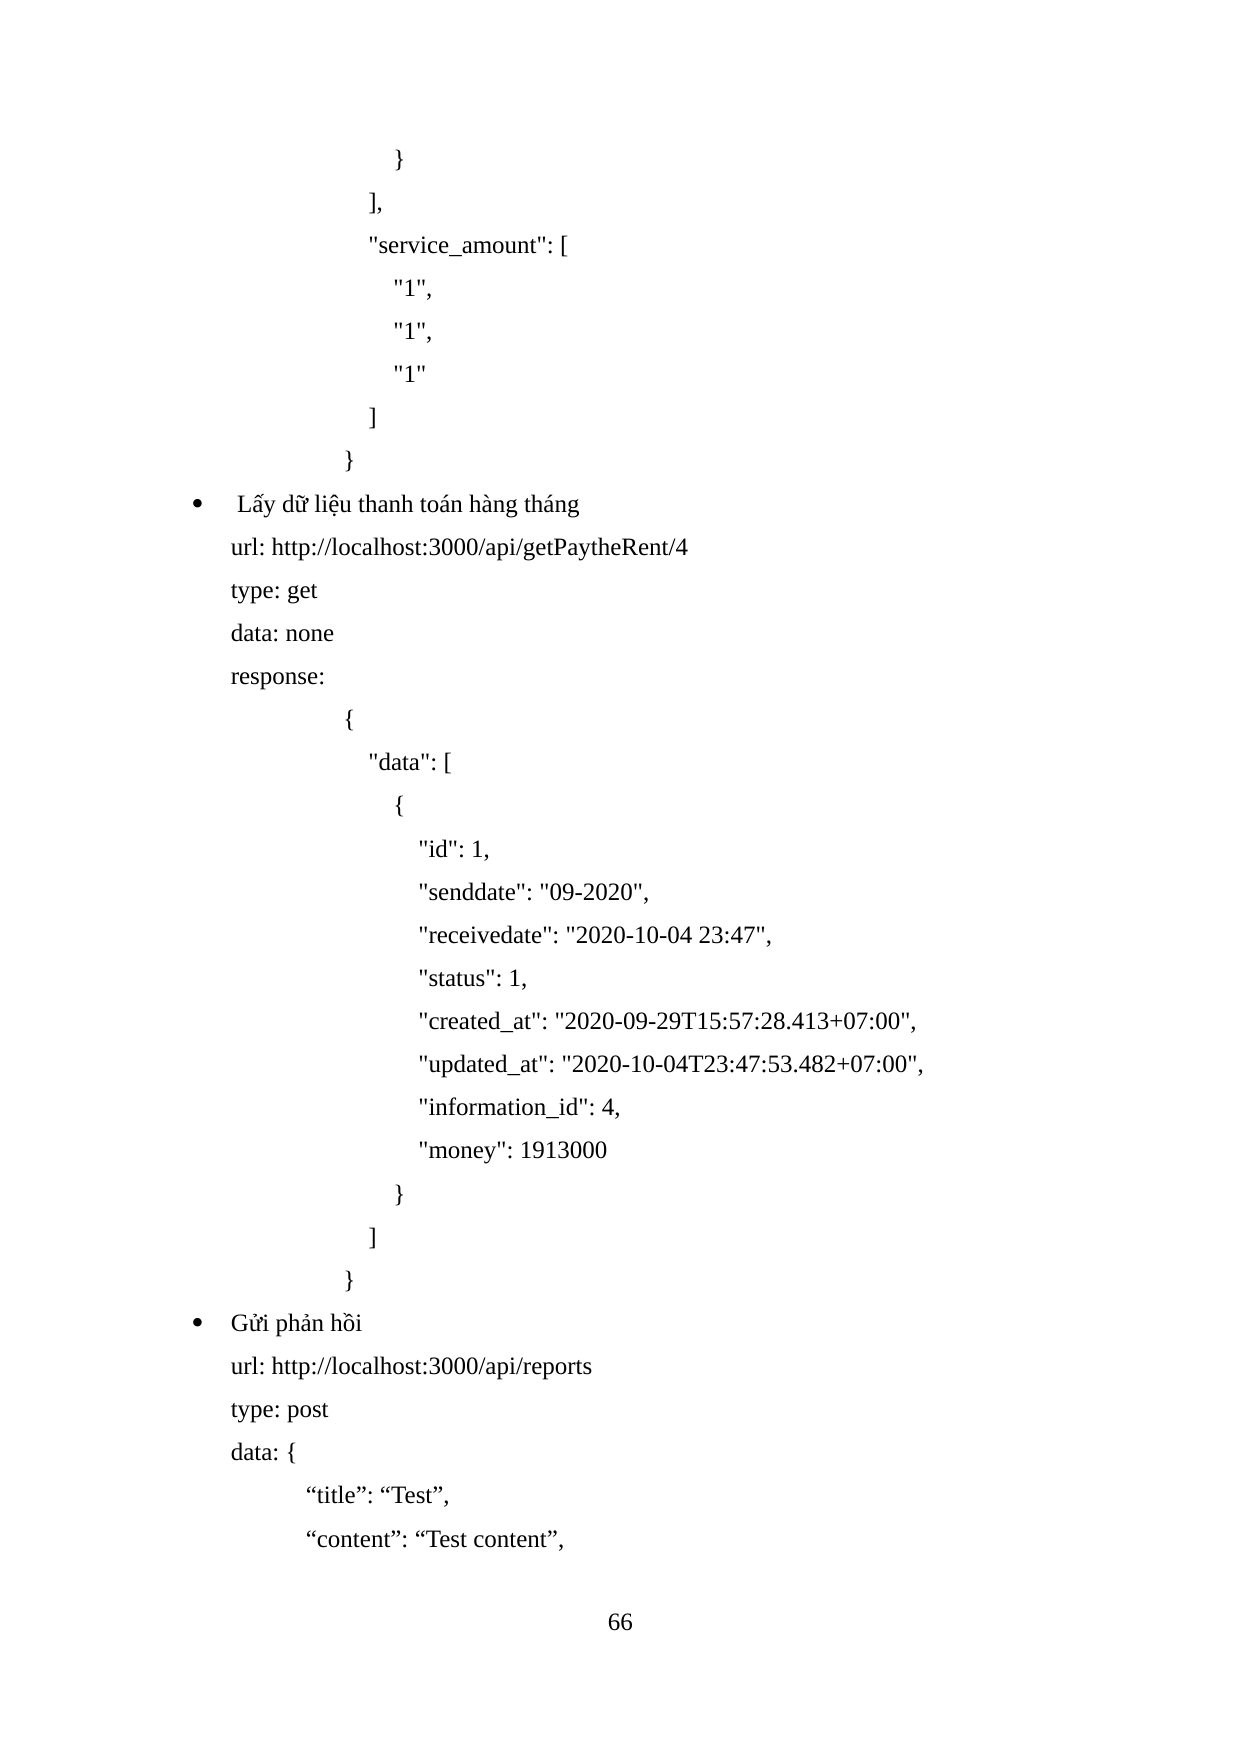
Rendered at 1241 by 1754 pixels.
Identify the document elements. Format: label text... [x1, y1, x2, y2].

list “content”: “Test content”, [306, 1524, 1122, 1552]
text ], [343, 187, 1122, 216]
text "1", [343, 273, 1122, 302]
text "updated_at": "2020-10-04T23:47:53.482+07:00", [343, 1049, 1122, 1078]
list data: { [231, 1437, 1122, 1466]
text { [343, 791, 1122, 819]
list type: get [231, 575, 1122, 604]
text "senddate": "09-2020", [343, 877, 1122, 906]
text "receivedate": "2020-10-04 23:47", [343, 920, 1122, 949]
text "information_id": 4, [343, 1092, 1122, 1121]
text } [343, 1179, 1122, 1207]
text } [343, 446, 1122, 474]
text "id": 1, [343, 834, 1122, 862]
text "1" [343, 359, 1122, 388]
text "1", [343, 316, 1122, 345]
list Gửi phản hồi [193, 1308, 1122, 1337]
text "created_at": "2020-09-29T15:57:28.413+07:00", [343, 1006, 1122, 1035]
text ] [343, 1222, 1122, 1251]
list Lấy dữ liệu thanh toán hàng tháng [193, 489, 1122, 517]
list “title”: “Test”, [306, 1481, 1122, 1509]
list url: http://localhost:3000/api/getPaytheRent/4 [231, 532, 1122, 561]
list url: http://localhost:3000/api/reports [231, 1351, 1122, 1380]
text } [343, 1265, 1122, 1294]
text "money": 1913000 [343, 1136, 1122, 1164]
list data: none [231, 618, 1122, 647]
text "status": 1, [343, 963, 1122, 992]
list type: post [231, 1394, 1122, 1423]
text ] [343, 402, 1122, 431]
text "data": [ [343, 747, 1122, 776]
text } [343, 144, 1122, 172]
text { [343, 704, 1122, 733]
list response: [231, 661, 1122, 690]
text "service_amount": [ [343, 230, 1122, 259]
